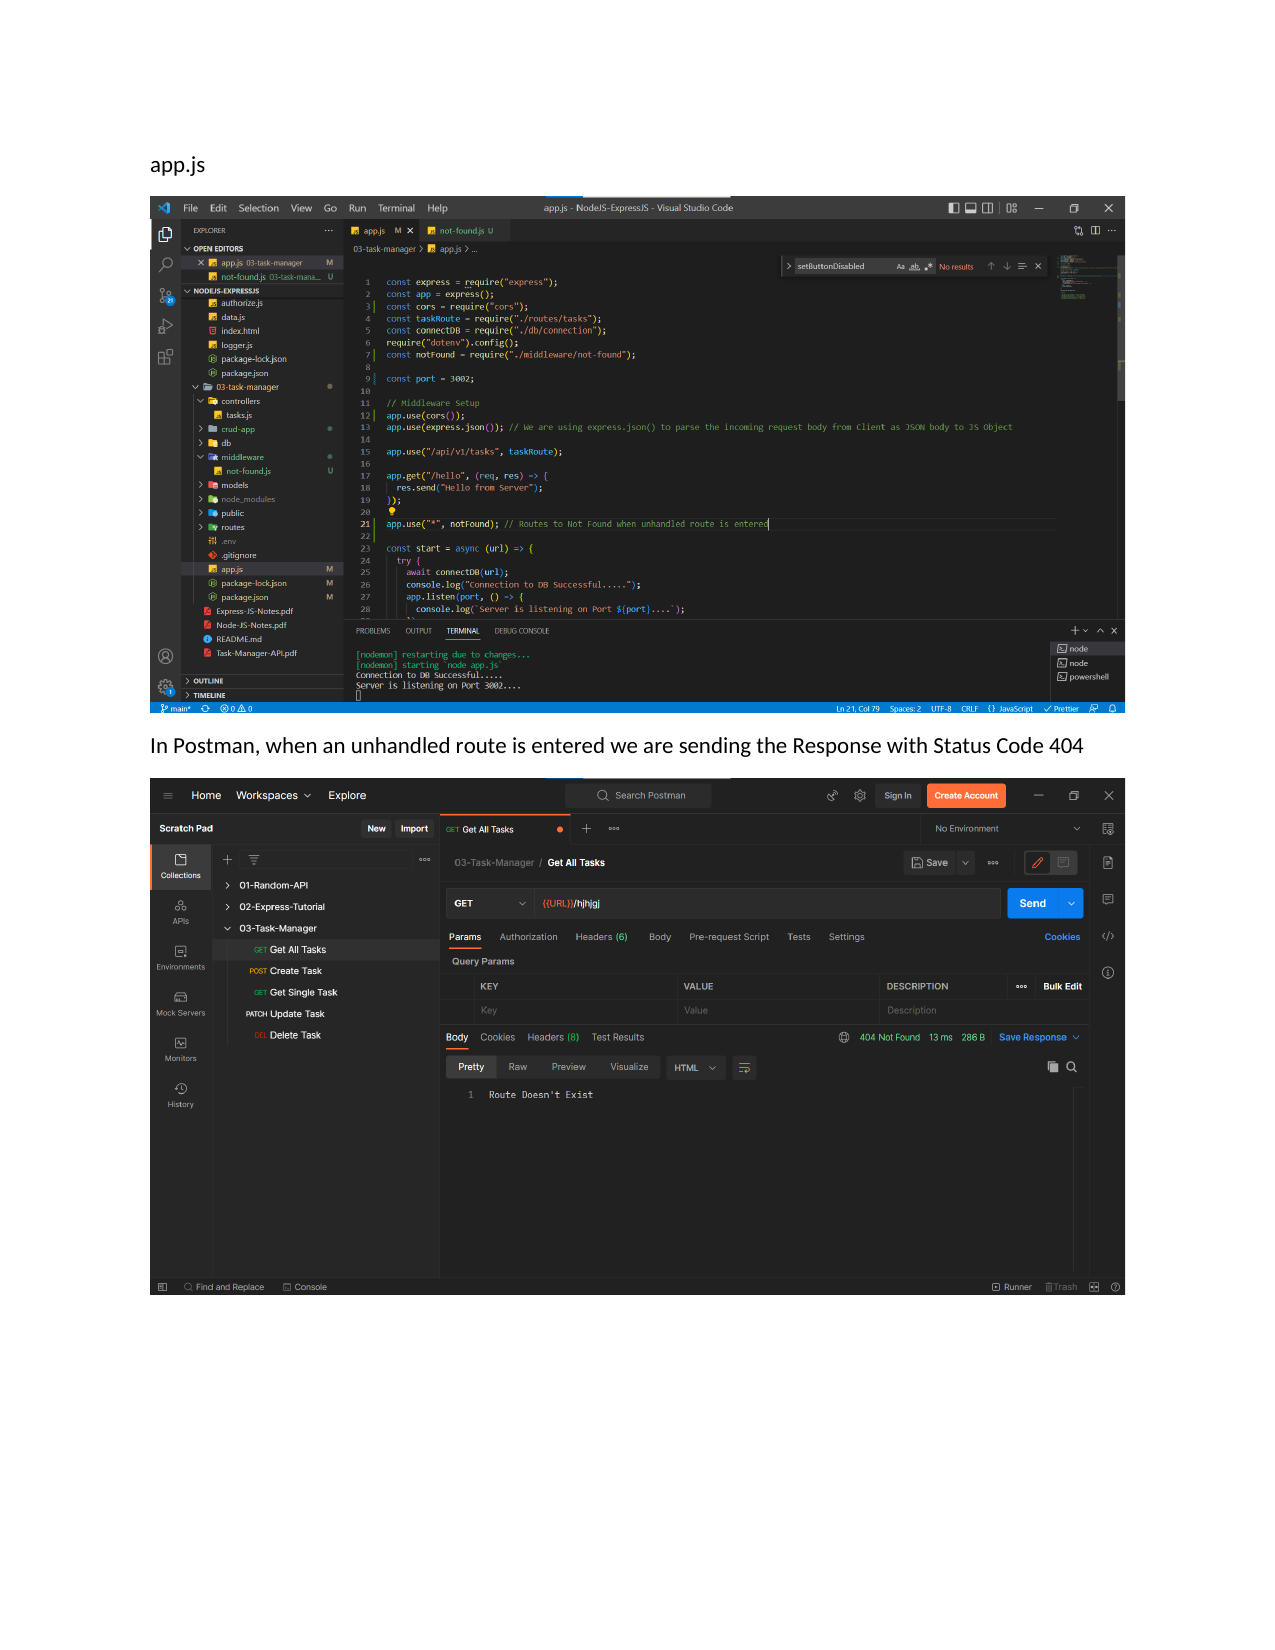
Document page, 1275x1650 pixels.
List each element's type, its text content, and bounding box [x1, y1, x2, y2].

picture [150, 778, 1125, 1295]
text In Postman, when an unhandled route is entered we are sending the Response with Status Code 404 [150, 731, 1125, 759]
picture [150, 196, 1125, 713]
text app.js [150, 150, 1125, 178]
